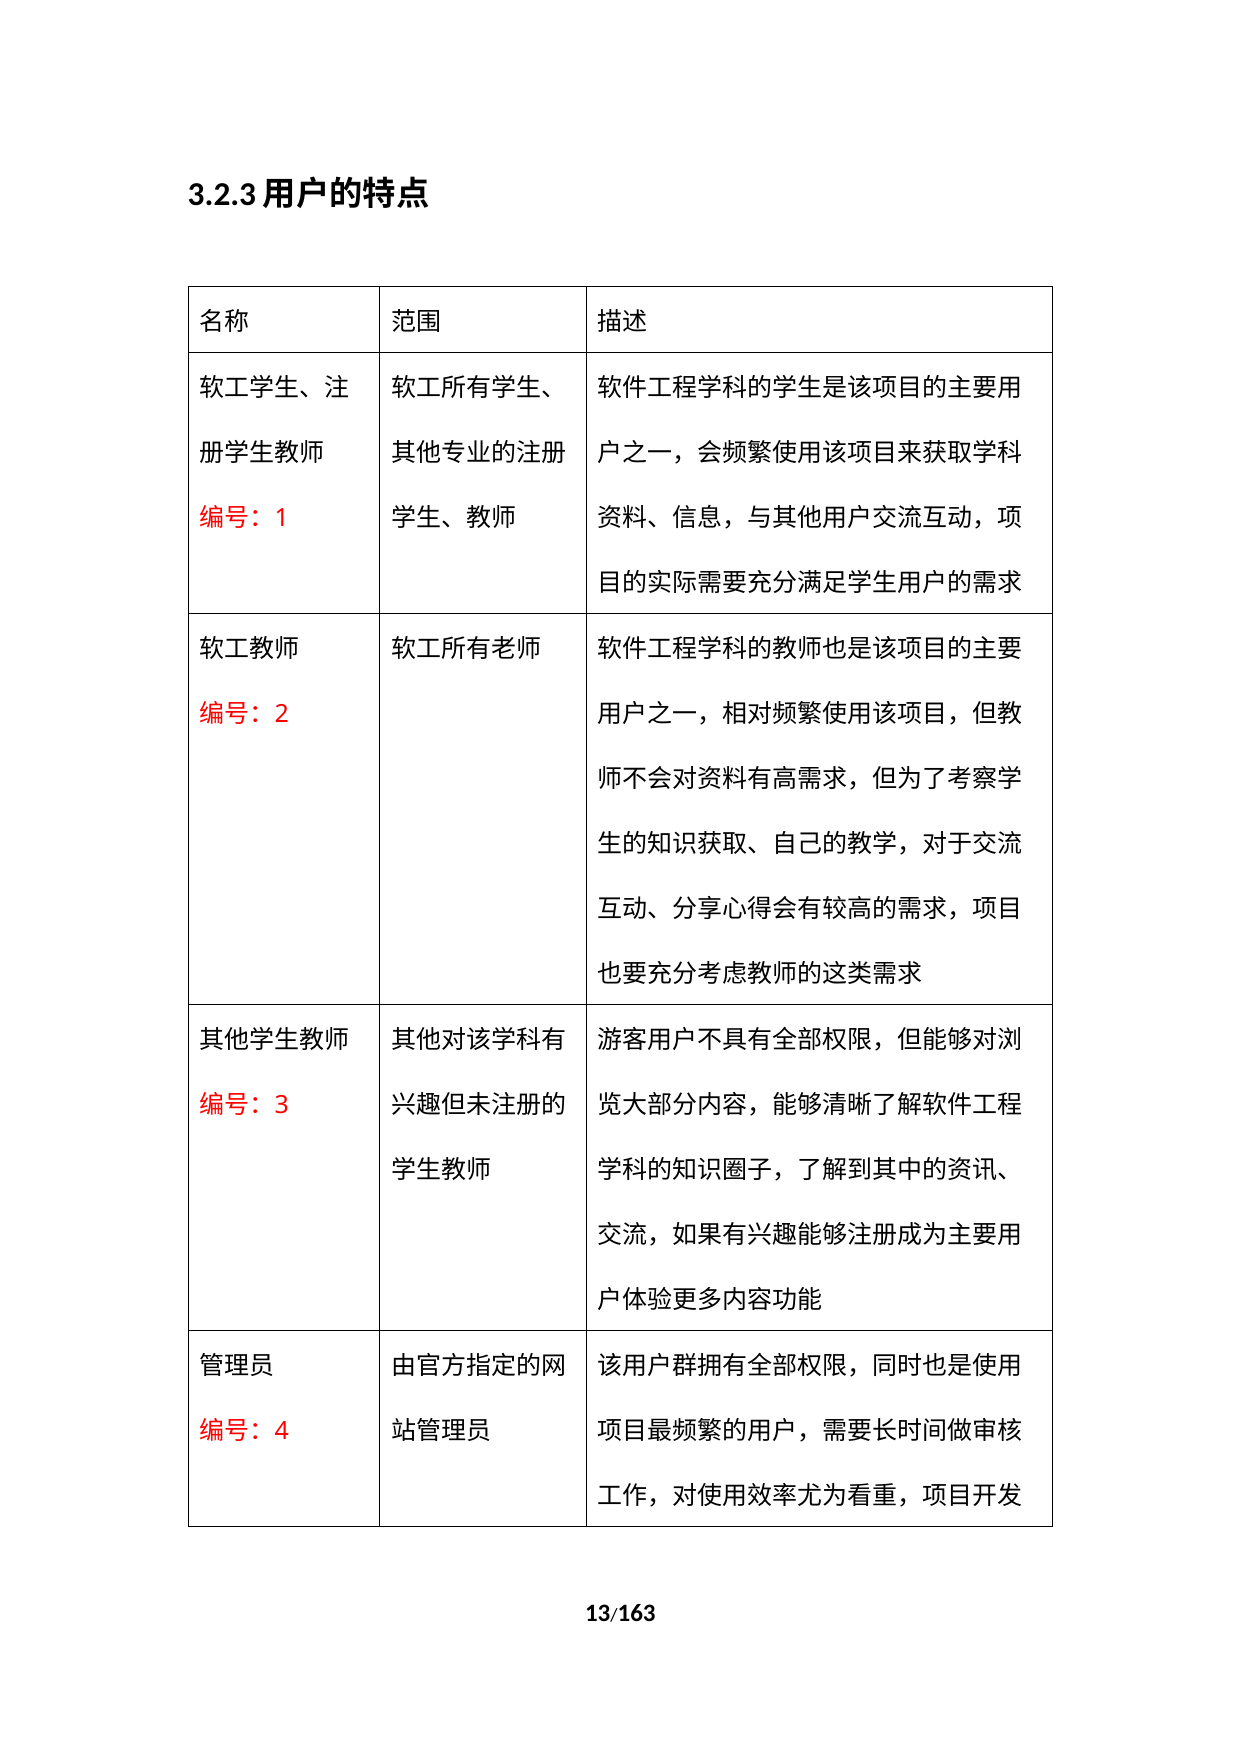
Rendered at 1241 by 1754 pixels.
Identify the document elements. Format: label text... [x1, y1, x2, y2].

table_header 范围 [380, 287, 586, 352]
table_cell 其他学生教师 编号：3 [189, 1005, 379, 1330]
table_cell 软工所有学生、其他专业的注册学生、教师 [380, 353, 586, 613]
table_cell 管理员 编号：4 [189, 1331, 379, 1526]
table_cell 软工所有老师 [380, 614, 586, 1004]
table_header 描述 [587, 287, 1052, 352]
table_cell 游客用户不具有全部权限，但能够对浏览大部分内容，能够清晰了解软件工程学科的知识圈子，了解到其中的资讯、交流，如果有兴趣能够注册成为主要用户体验更多内容功能 [587, 1005, 1052, 1330]
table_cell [587, 1331, 1052, 1526]
table_cell 软工学生、注册学生教师 编号：1 [189, 353, 379, 613]
table_cell 软工教师 编号：2 [189, 614, 379, 1004]
table_cell 软件工程学科的教师也是该项目的主要用户之一，相对频繁使用该项目，但教师不会对资料有高需求，但为了考察学生的知识获取、自己的教学，对于交流互动、分享心得会有较高的需求，项目也要充分考虑教师的这类需求 [587, 614, 1052, 1004]
table_cell 软件工程学科的学生是该项目的主要用户之一，会频繁使用该项目来获取学科资料、信息，与其他用户交流互动，项目的实际需要充分满足学生用户的需求 [587, 353, 1052, 613]
table_header 名称 [189, 287, 379, 352]
subtitle 3.2.3用户的特点 [187, 158, 1053, 223]
table_cell 由官方指定的网站管理员 [380, 1331, 586, 1526]
table_cell 其他对该学科有兴趣但未注册的学生教师 [380, 1005, 586, 1330]
